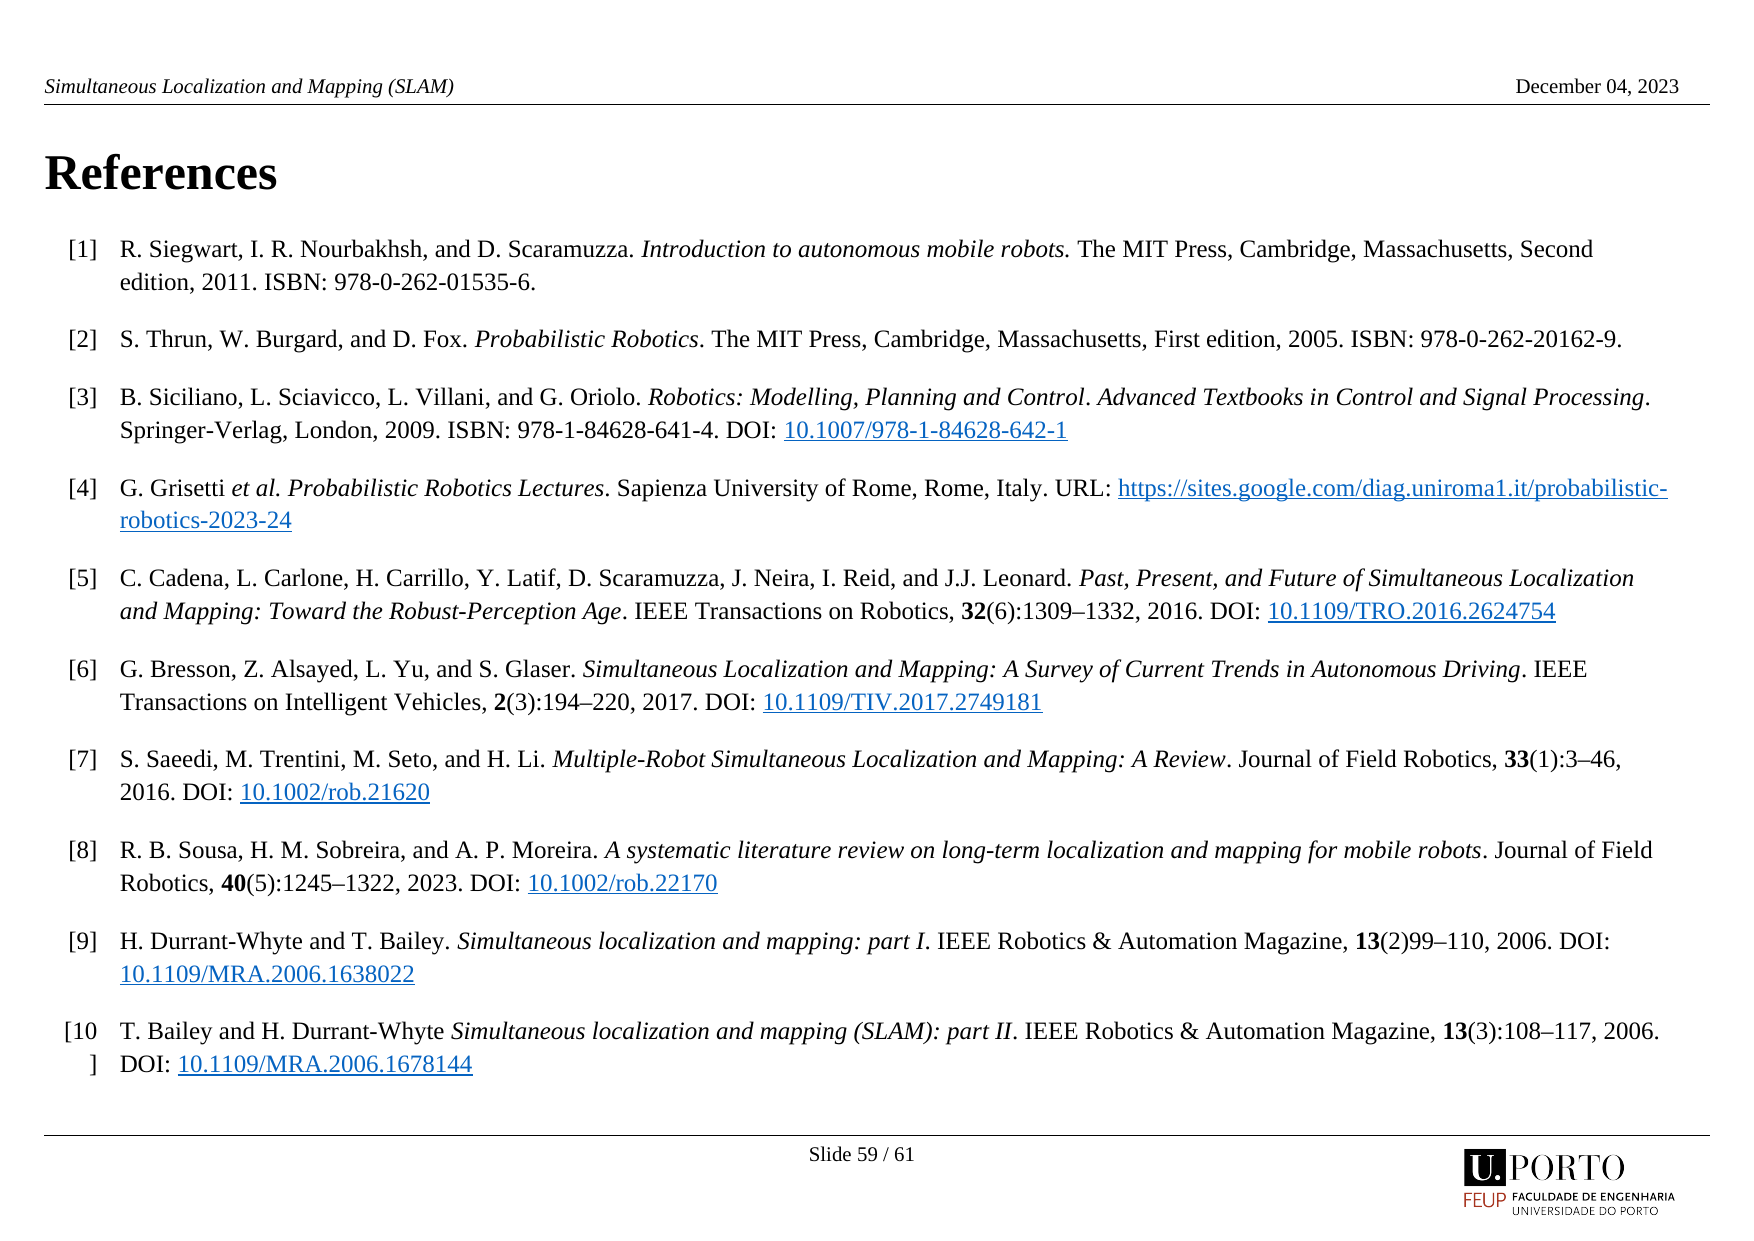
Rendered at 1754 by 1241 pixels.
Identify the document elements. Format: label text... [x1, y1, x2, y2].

table_cell G. Bresson, Z. Alsayed, L. Yu, and S. Glaser. Simultaneous Localization and Mapping: A Survey of Current Trends in Autonomous Driving. IEEE Transactions on Intelligent Vehicles, 2(3):194–220, 2017. DOI: 10.1109/TIV.2017.2749181 [108, 641, 1685, 732]
table_cell B. Siciliano, L. Sciavicco, L. Villani, and G. Oriolo. Robotics: Modelling, Planning and Control. Advanced Textbooks in Control and Signal Processing. Springer-Verlag, London, 2009. ISBN: 978-1-84628-641-4. DOI: 10.1007/978-1-84628-642-1 [108, 370, 1685, 460]
table_cell [6] [44, 641, 108, 732]
text References [44, 143, 1710, 200]
table_cell [8] [44, 823, 108, 913]
table_cell [5] [44, 551, 108, 641]
table_cell C. Cadena, L. Carlone, H. Carrillo, Y. Latif, D. Scaramuzza, J. Neira, I. Reid, and J.J. Leonard. Past, Present, and Future of Simultaneous Localization and Mapping: Toward the Robust-Perception Age. IEEE Transactions on Robotics, 32(6):1309–1332, 2016. DOI: 10.1109/TRO.2016.2624754 [108, 551, 1685, 641]
picture [1459, 1144, 1680, 1221]
table_header [1] [44, 221, 108, 312]
table_cell R. B. Sousa, H. M. Sobreira, and A. P. Moreira. A systematic literature review on long-term localization and mapping for mobile robots. Journal of Field Robotics, 40(5):1245–1322, 2023. DOI: 10.1002/rob.22170 [108, 823, 1685, 913]
table_cell T. Bailey and H. Durrant-Whyte Simultaneous localization and mapping (SLAM): part II. IEEE Robotics & Automation Magazine, 13(3):108–117, 2006. DOI: 10.1109/MRA.2006.1678144 [108, 1004, 1685, 1094]
table_cell H. Durrant-Whyte and T. Bailey. Simultaneous localization and mapping: part I. IEEE Robotics & Automation Magazine, 13(2)99–110, 2006. DOI: 10.1109/MRA.2006.1638022 [108, 913, 1685, 1004]
table_cell [2] [44, 312, 108, 369]
table_cell S. Thrun, W. Burgard, and D. Fox. Probabilistic Robotics. The MIT Press, Cambridge, Massachusetts, First edition, 2005. ISBN: 978-0-262-20162-9. [108, 312, 1685, 369]
table_cell [3] [44, 370, 108, 460]
table_cell [7] [44, 732, 108, 823]
table_header R. Siegwart, I. R. Nourbakhsh, and D. Scaramuzza. Introduction to autonomous mobile robots. The MIT Press, Cambridge, Massachusetts, Second edition, 2011. ISBN: 978-0-262-01535-6. [108, 221, 1685, 312]
table_cell [10] [44, 1004, 108, 1094]
table_cell S. Saeedi, M. Trentini, M. Seto, and H. Li. Multiple-Robot Simultaneous Localization and Mapping: A Review. Journal of Field Robotics, 33(1):3–46, 2016. DOI: 10.1002/rob.21620 [108, 732, 1685, 823]
table_cell [9] [44, 913, 108, 1004]
table_cell [4] [44, 460, 108, 551]
table_cell G. Grisetti et al. Probabilistic Robotics Lectures. Sapienza University of Rome, Rome, Italy. URL: https://sites.google.com/diag.uniroma1.it/probabilistic-robotics-2023-24 [108, 460, 1685, 551]
